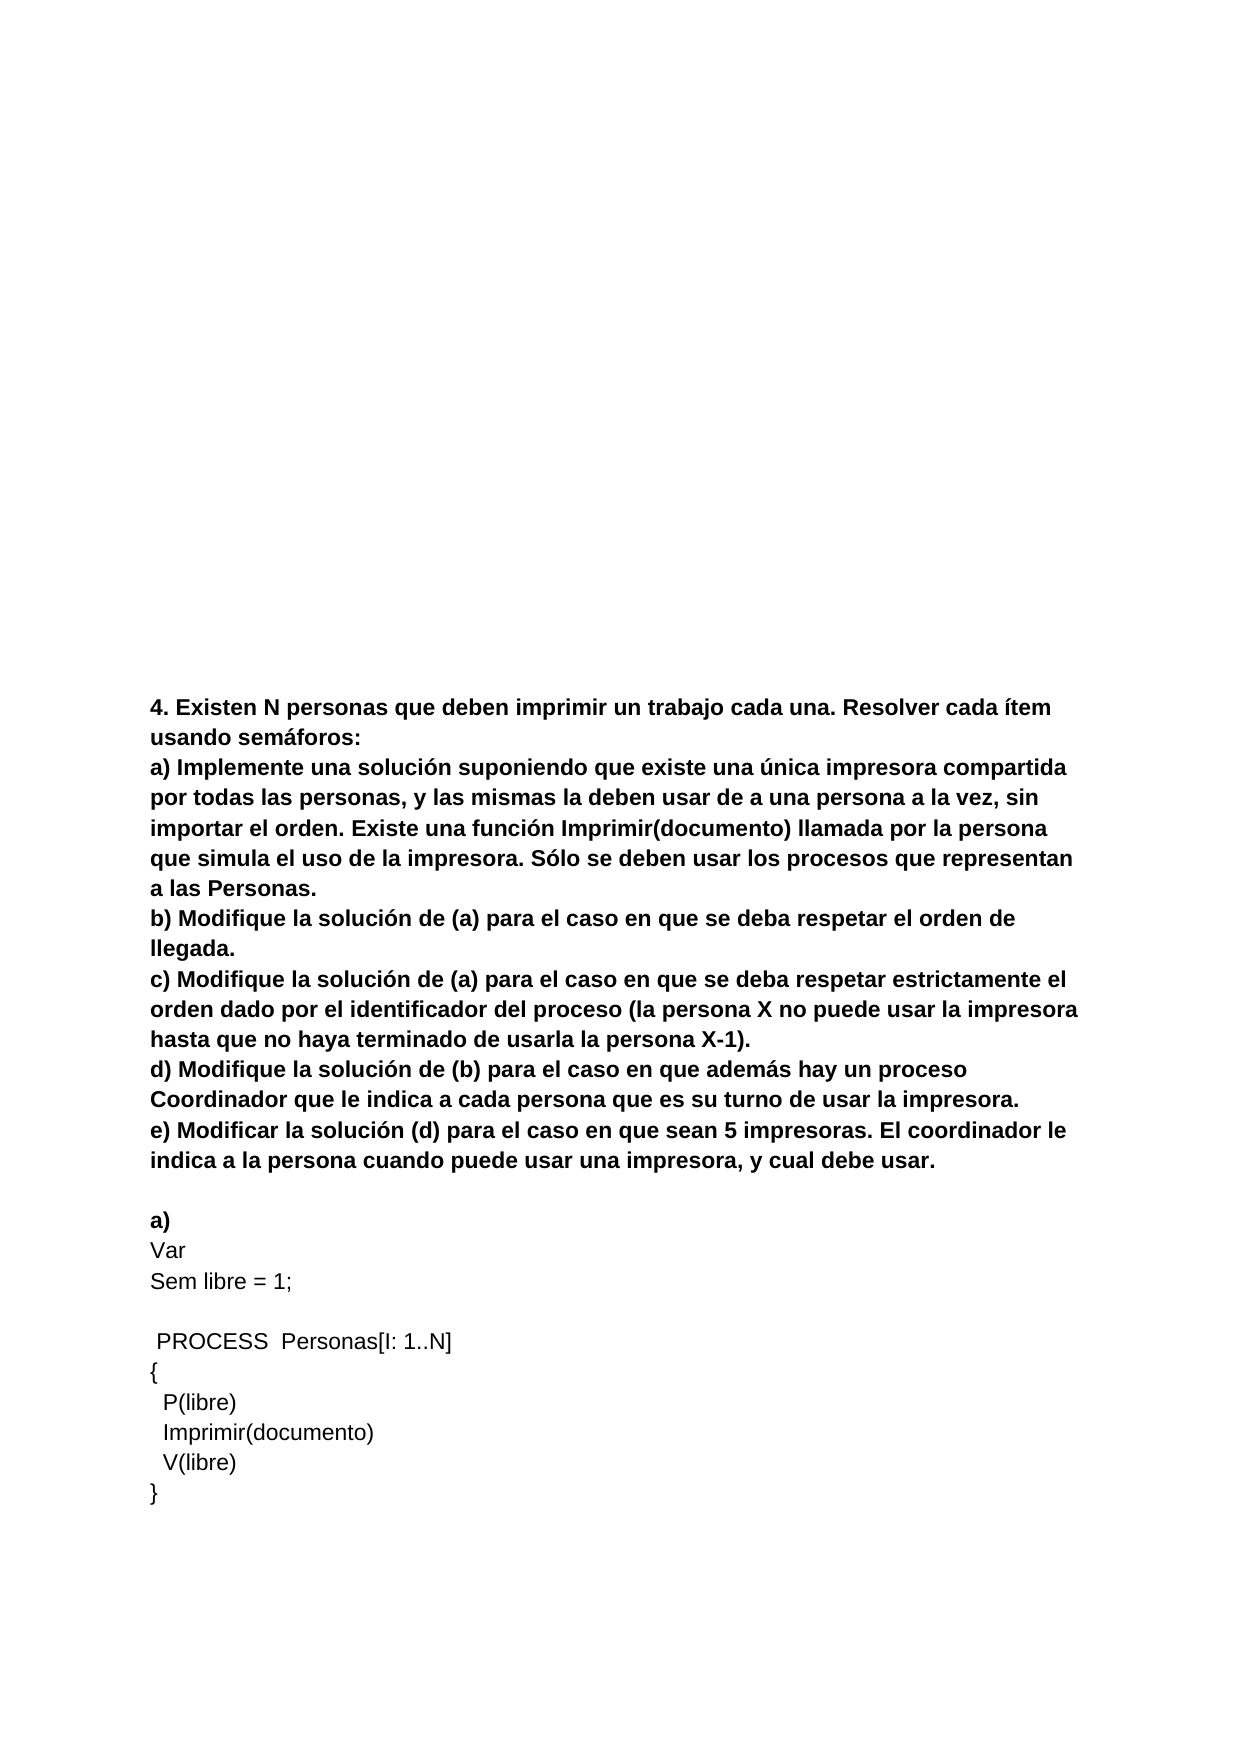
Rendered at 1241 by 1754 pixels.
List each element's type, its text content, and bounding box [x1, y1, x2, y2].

text Sem libre = 1; [150, 1268, 1090, 1294]
text c) Modifique la solución de (a) para el caso en que se deba respetar estrictamente el orden dado por el identificador del proceso (la persona X no puede usar la impresora hasta que no haya terminado de usarla la persona X-1). [150, 966, 1090, 1052]
text Imprimir(documento) [150, 1419, 1090, 1445]
text b) Modifique la solución de (a) para el caso en que se deba respetar el orden de llegada. [150, 905, 1090, 962]
text a) Implemente una solución suponiendo que existe una única impresora compartida por todas las personas, y las mismas la deben usar de a una persona a la vez, sin importar el orden. Existe una función Imprimir(documento) llamada por la persona que simula el uso de la impresora. Sólo se deben usar los procesos que representan a las Personas. [150, 754, 1090, 901]
text Var [150, 1237, 1090, 1264]
text { [150, 1358, 1090, 1385]
text P(libre) [150, 1388, 1090, 1415]
text V(libre) [150, 1449, 1090, 1475]
text } [150, 1479, 1090, 1506]
text a) [150, 1207, 1090, 1234]
text PROCESS Personas[I: 1..N] [150, 1328, 1090, 1354]
text d) Modifique la solución de (b) para el caso en que además hay un proceso Coordinador que le indica a cada persona que es su turno de usar la impresora. [150, 1056, 1090, 1113]
text 4. Existen N personas que deben imprimir un trabajo cada una. Resolver cada ítem usando semáforos: [150, 694, 1090, 750]
text e) Modificar la solución (d) para el caso en que sean 5 impresoras. El coordinador le indica a la persona cuando puede usar una impresora, y cual debe usar. [150, 1117, 1090, 1173]
